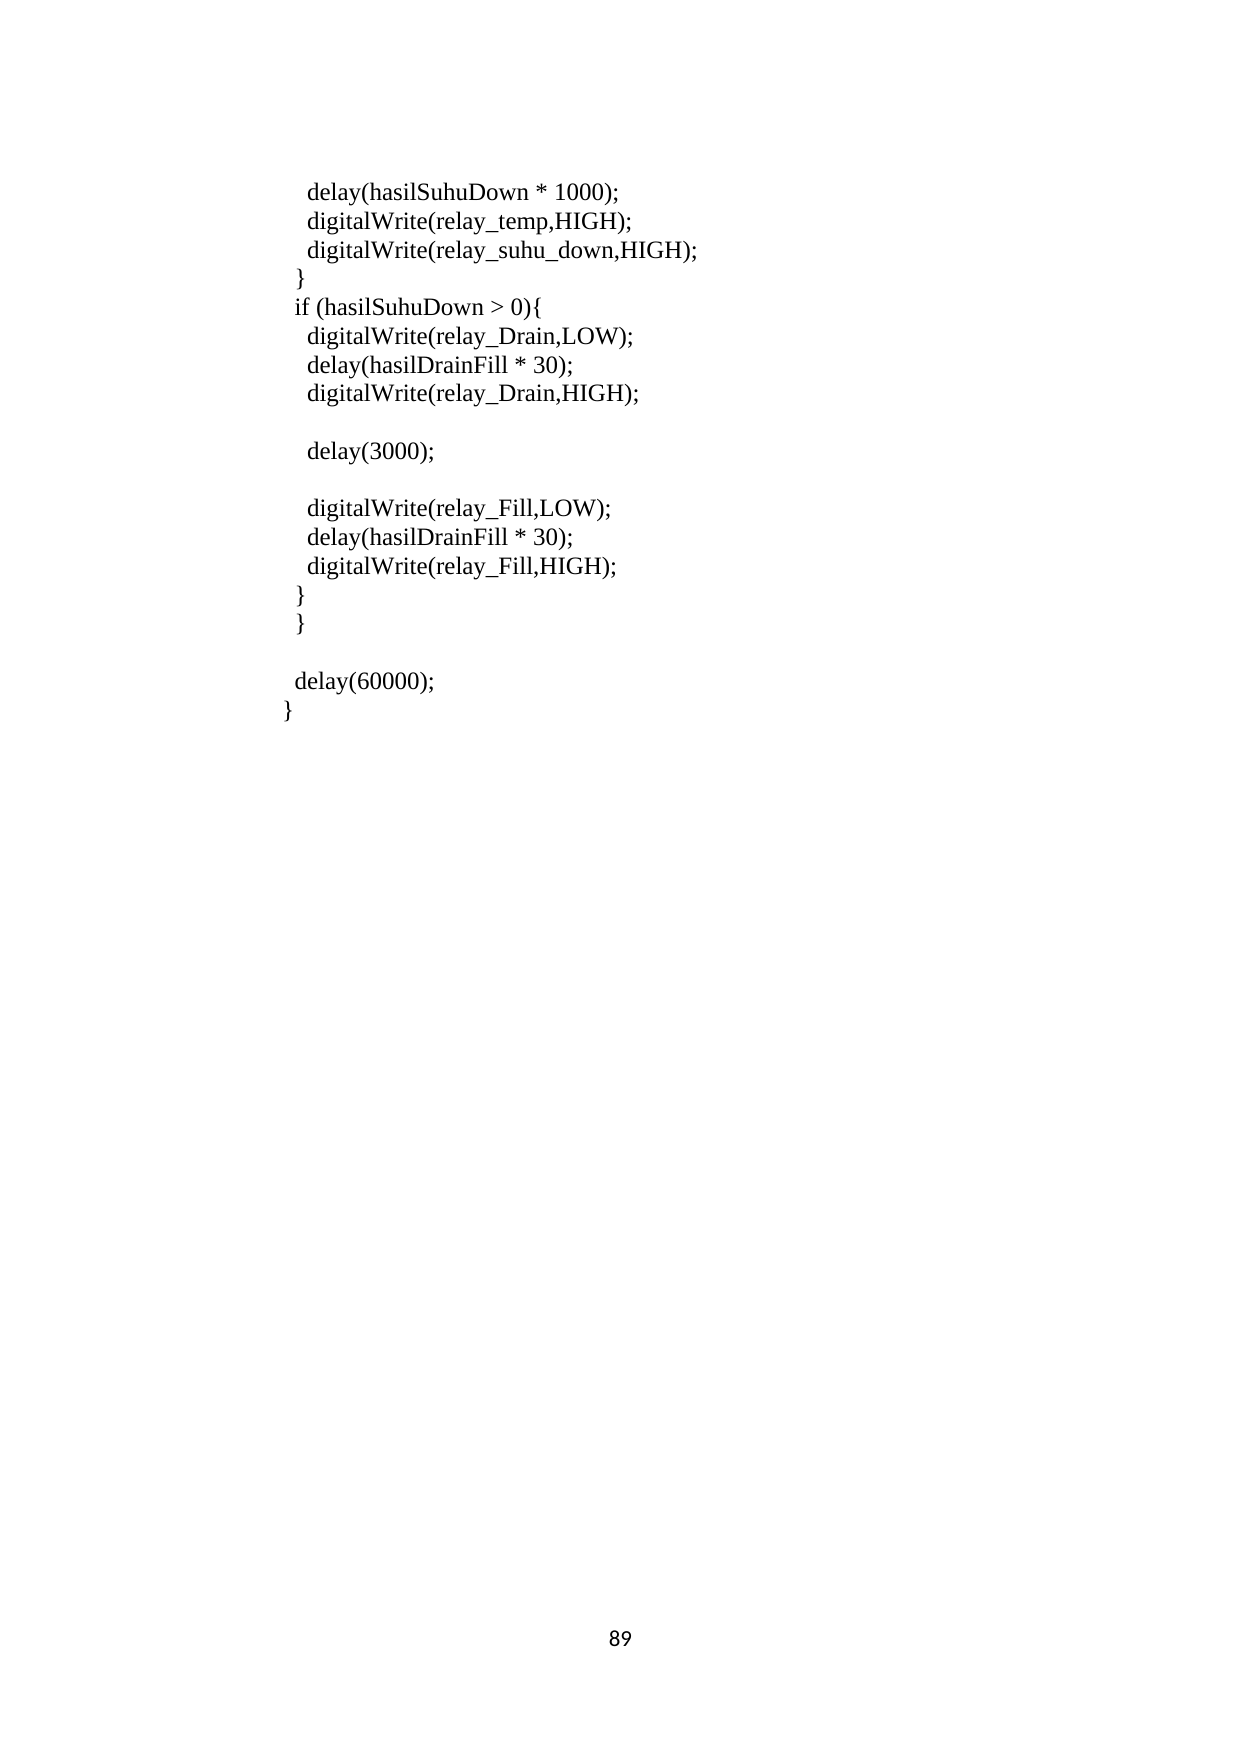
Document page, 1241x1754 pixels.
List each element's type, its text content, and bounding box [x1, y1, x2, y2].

text delay(60000); [282, 666, 1033, 695]
text } [282, 695, 1033, 723]
text digitalWrite(relay_Fill,LOW); [282, 493, 1033, 522]
text digitalWrite(relay_Fill,HIGH); [282, 551, 1033, 580]
text if (hasilSuhuDown > 0){ [282, 292, 1033, 321]
text } [282, 580, 1033, 608]
text delay(hasilDrainFill * 30); [282, 350, 1033, 378]
text digitalWrite(relay_suhu_down,HIGH); [282, 235, 1033, 263]
text } [282, 263, 1033, 292]
text delay(hasilDrainFill * 30); [282, 522, 1033, 551]
text digitalWrite(relay_Drain,LOW); [282, 321, 1033, 350]
text } [282, 608, 1033, 637]
text digitalWrite(relay_temp,HIGH); [282, 206, 1033, 235]
text delay(hasilSuhuDown * 1000); [282, 177, 1033, 206]
text delay(3000); [282, 436, 1033, 465]
text digitalWrite(relay_Drain,HIGH); [282, 378, 1033, 407]
